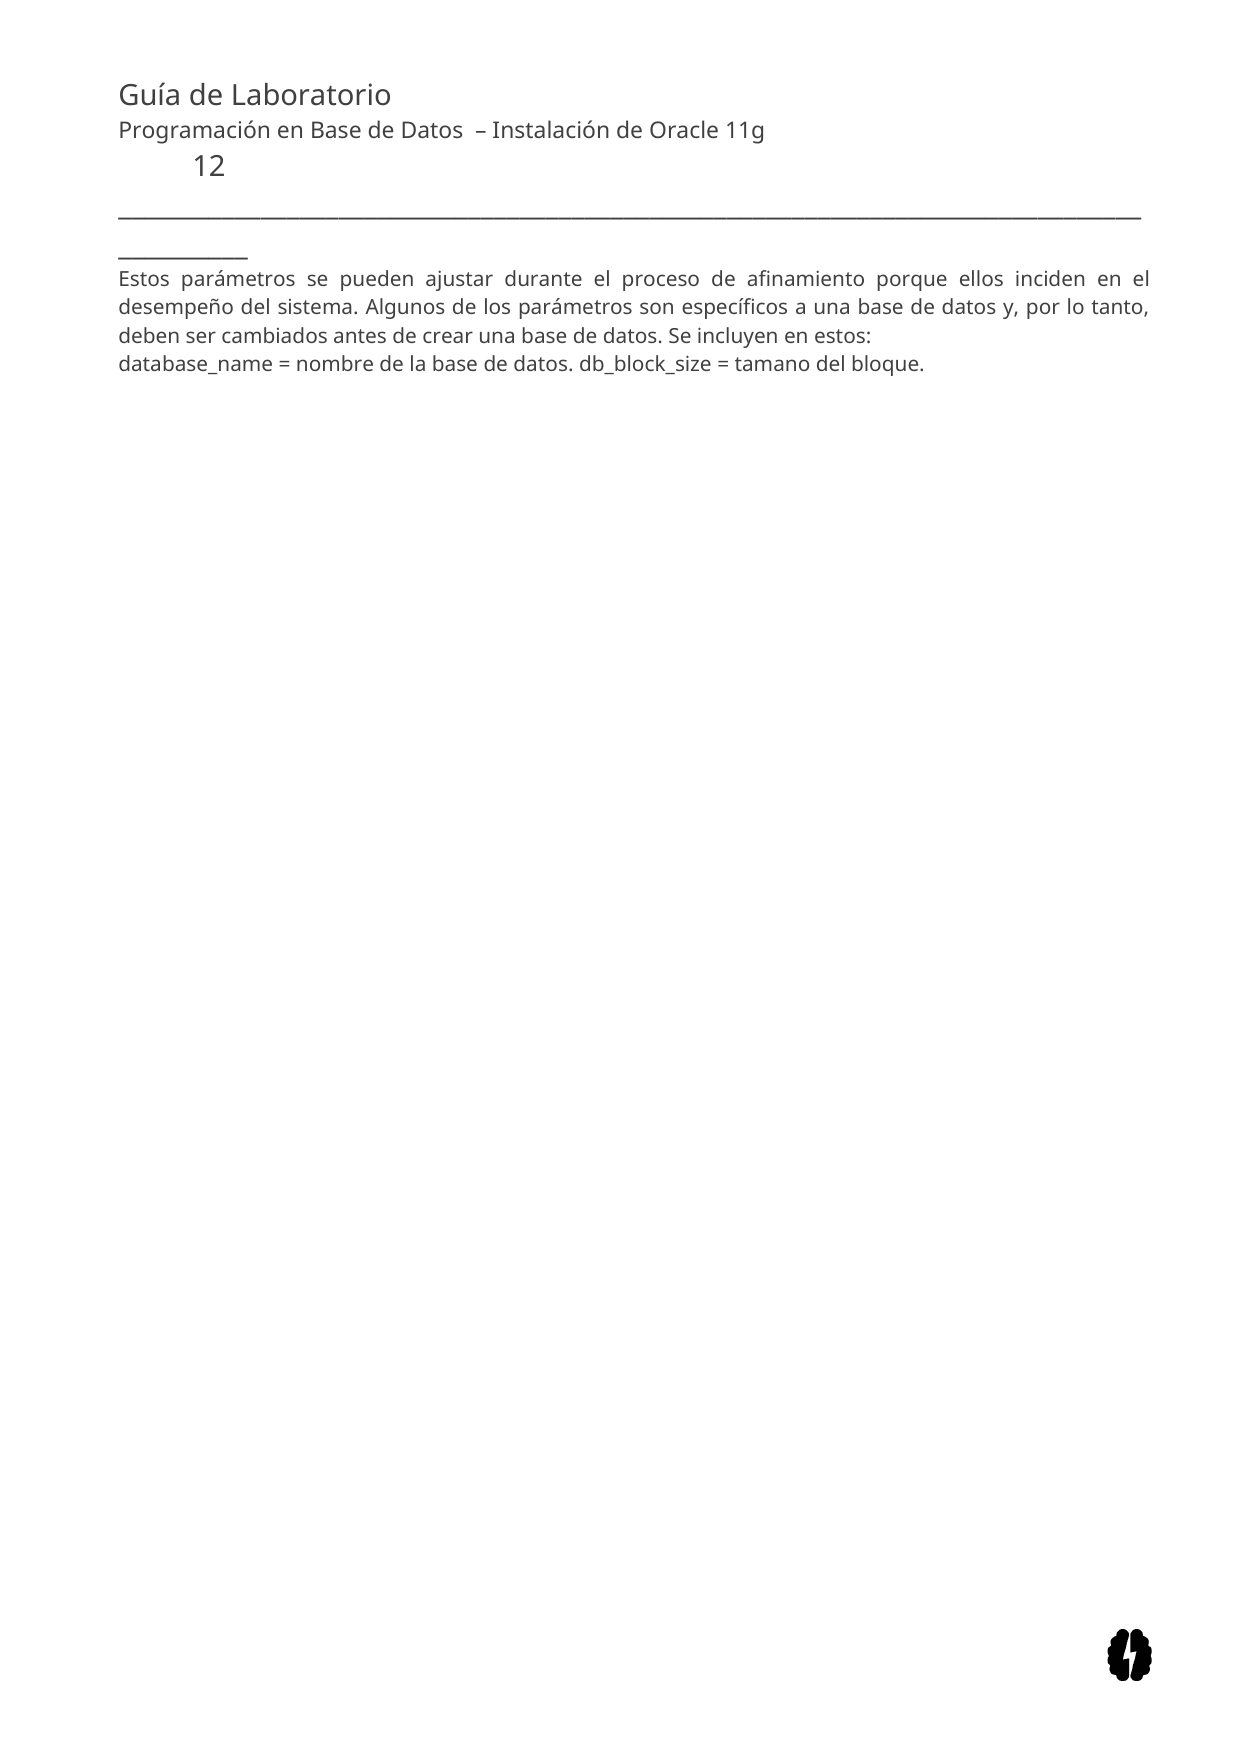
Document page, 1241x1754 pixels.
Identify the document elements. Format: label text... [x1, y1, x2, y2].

picture [1107, 1629, 1152, 1681]
text database_name = nombre de la base de datos. db_block_size = tamano del bloque. [118, 349, 1152, 378]
text Estos parámetros se pueden ajustar durante el proceso de afinamiento porque ellos inciden en el desempeño del sistema. Algunos de los parámetros son específicos a una base de datos y, por lo tanto, deben ser cambiados antes de crear una base de datos. Se incluyen en estos: [118, 264, 1152, 349]
